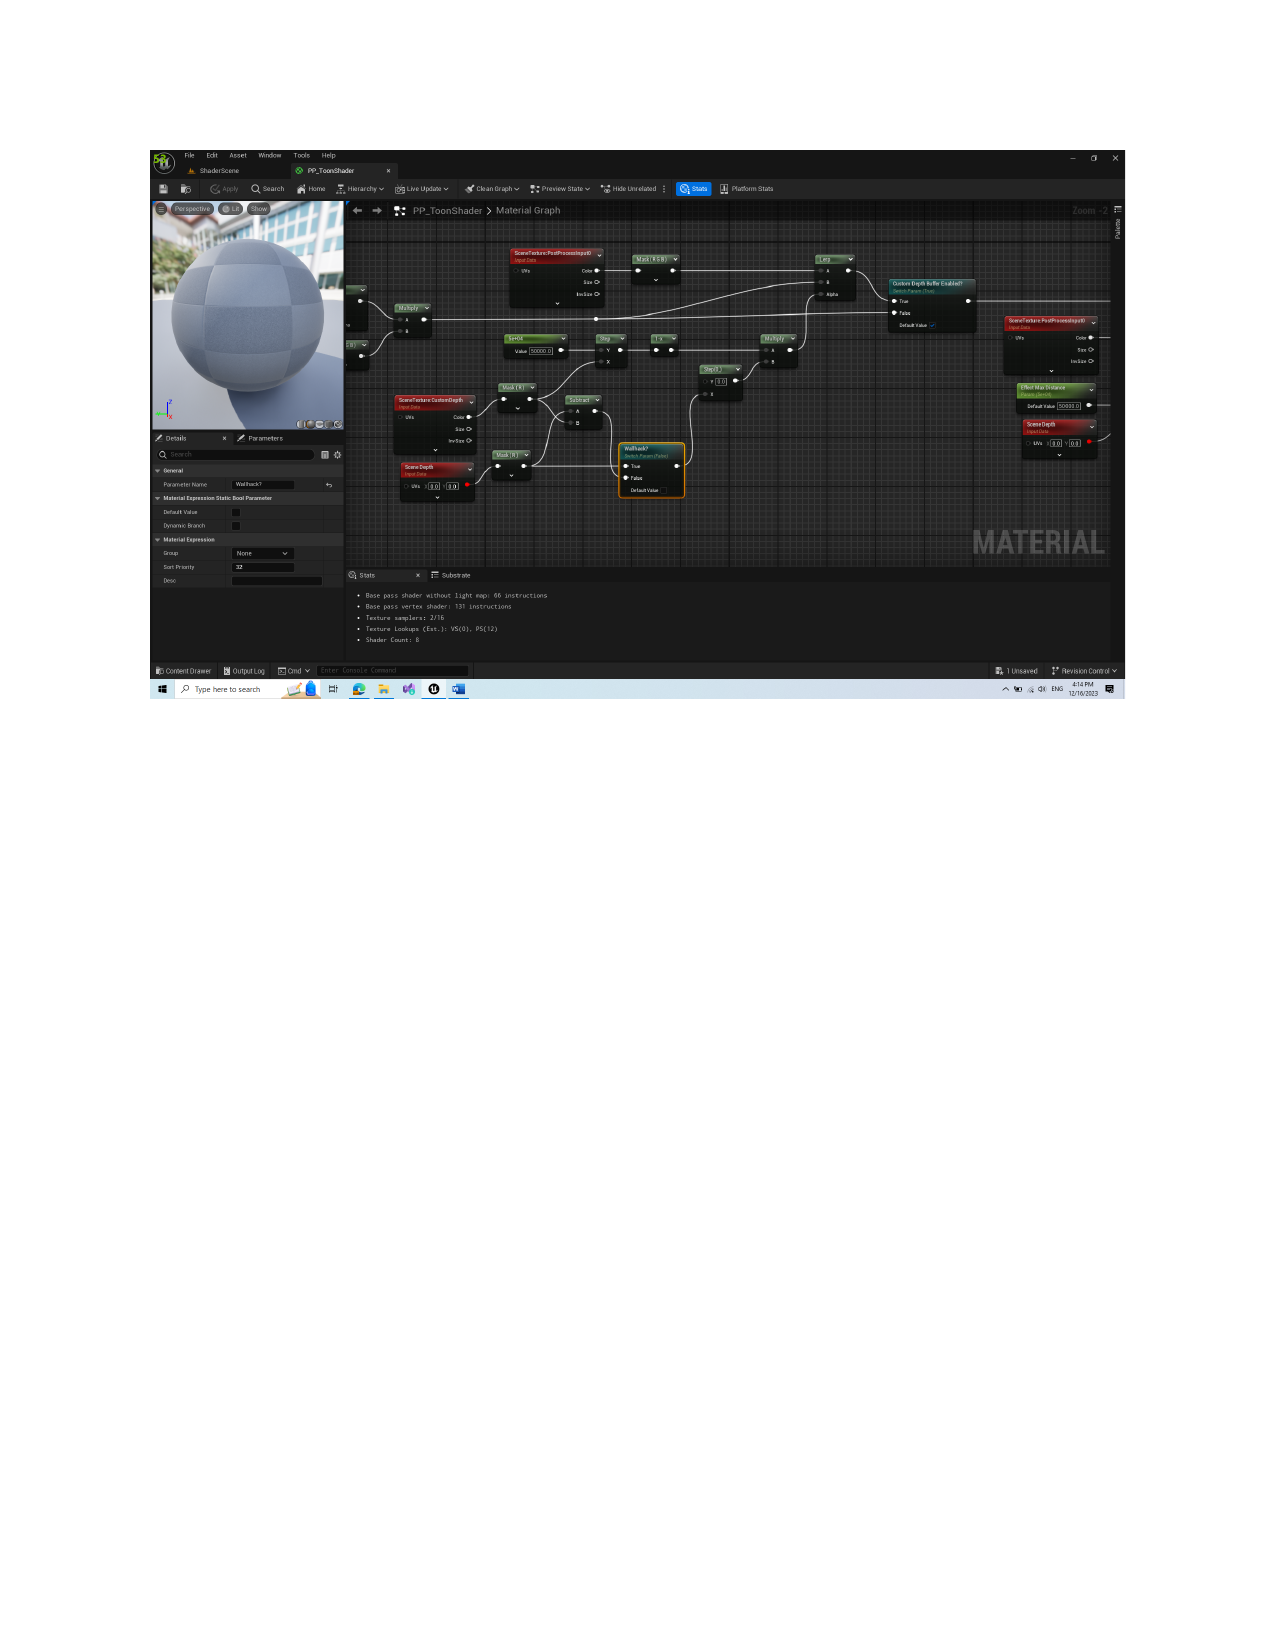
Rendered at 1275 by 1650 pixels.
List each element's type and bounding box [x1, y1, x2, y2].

picture [150, 150, 1125, 699]
